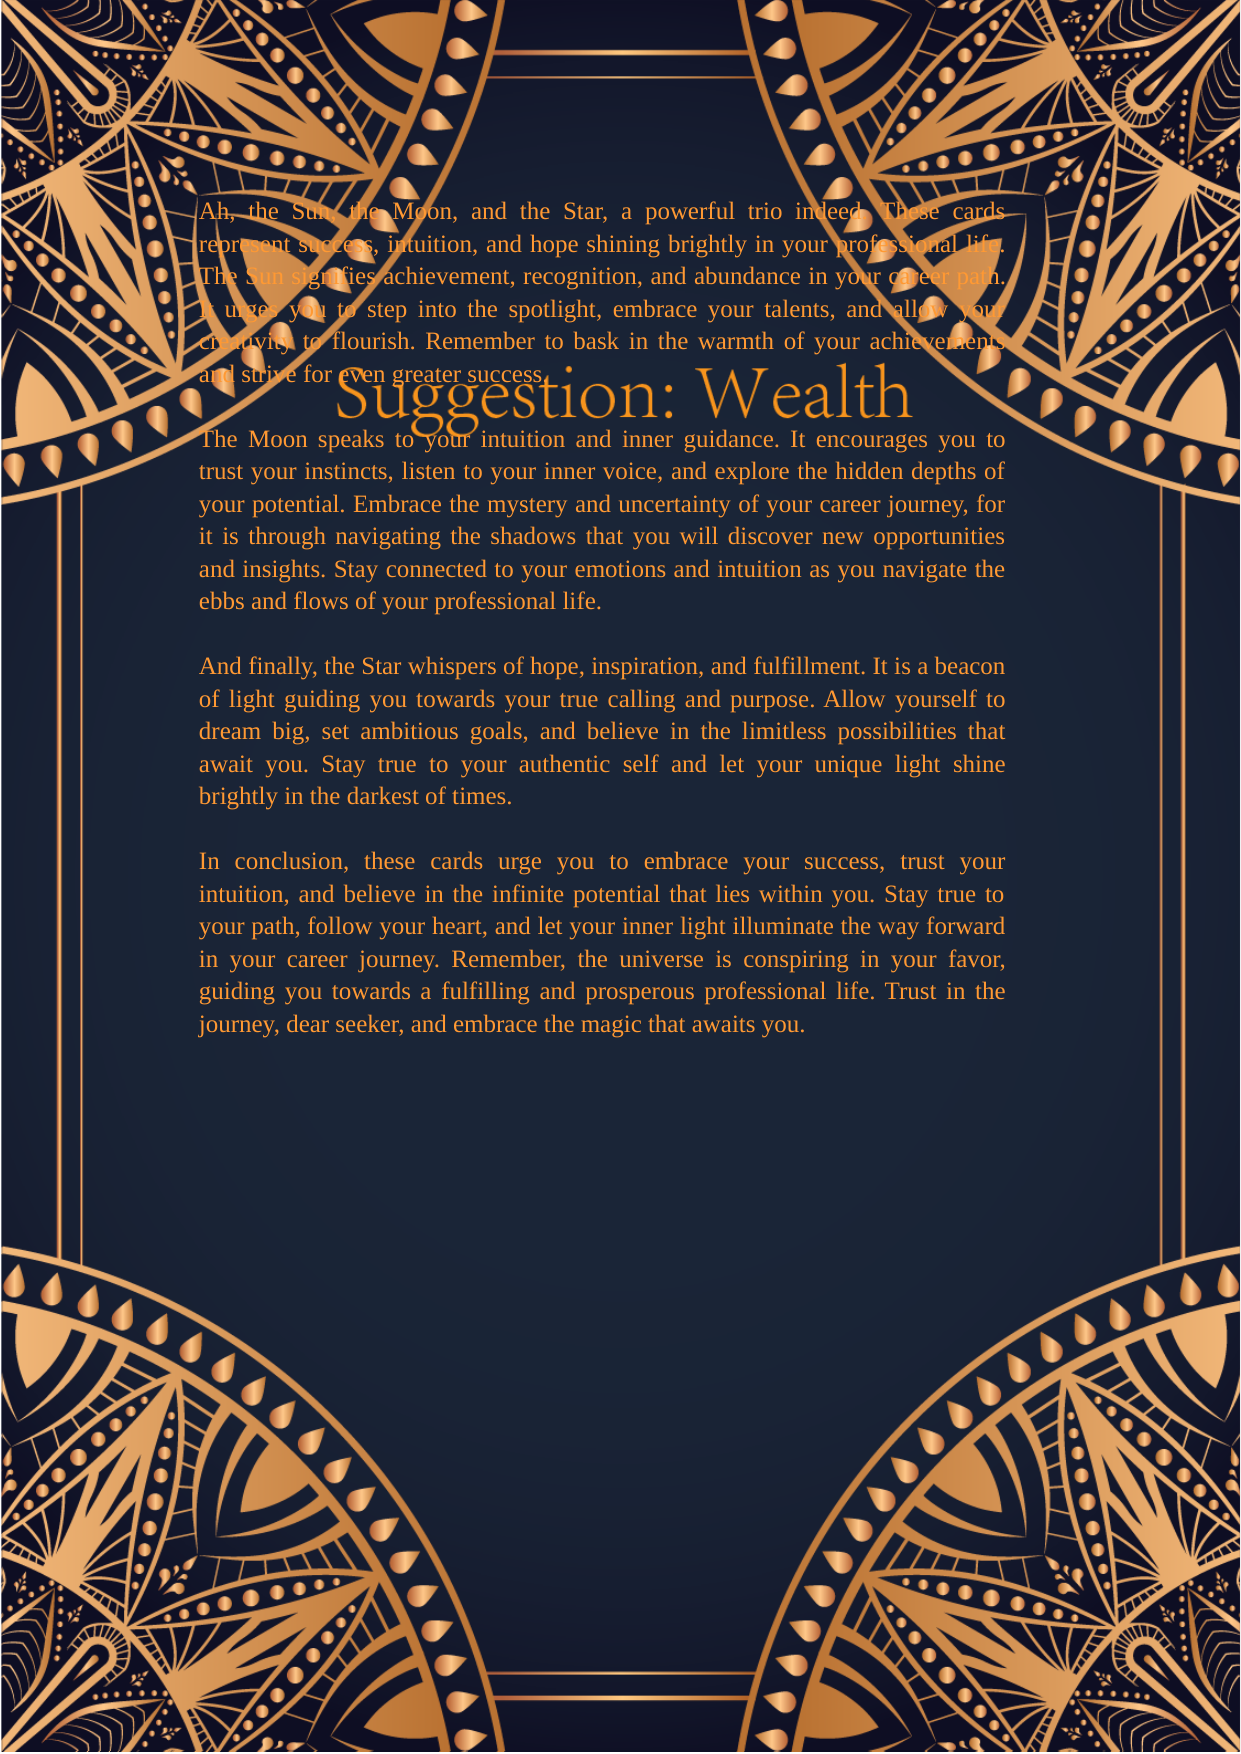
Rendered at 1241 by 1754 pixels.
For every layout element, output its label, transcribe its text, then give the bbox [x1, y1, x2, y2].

table_header Ah, the Sun, the Moon, and the Star, a powerful trio indeed. These cards represent success, intuition, and hope shining brightly in your professional life. The Sun signifies achievement, recognition, and abundance in your career path. It urges you to step into the spotlight, embrace your talents, and allow your creativity to flourish. Remember to bask in the warmth of your achievements and strive for even greater success. The Moon speaks to your intuition and inner guidance. It encourages you to trust your instincts, listen to your inner voice, and explore the hidden depths of your potential. Embrace the mystery and uncertainty of your career journey, for it is through navigating the shadows that you will discover new opportunities and insights. Stay connected to your emotions and intuition as you navigate the ebbs and flows of your professional life. And finally, the Star whispers of hope, inspiration, and fulfillment. It is a beacon of light guiding you towards your true calling and purpose. Allow yourself to dream big, set ambitious goals, and believe in the limitless possibilities that await you. Stay true to your authentic self and let your unique light shine brightly in the darkest of times. In conclusion, these cards urge you to embrace your success, trust your intuition, and believe in the infinite potential that lies within you. Stay true to your path, follow your heart, and let your inner light illuminate the way forward in your career journey. Remember, the universe is conspiring in your favor, guiding you towards a fulfilling and prosperous professional life. Trust in the journey, dear seeker, and embrace the magic that awaits you. [188, 195, 1018, 1258]
picture [1, 0, 1241, 1752]
